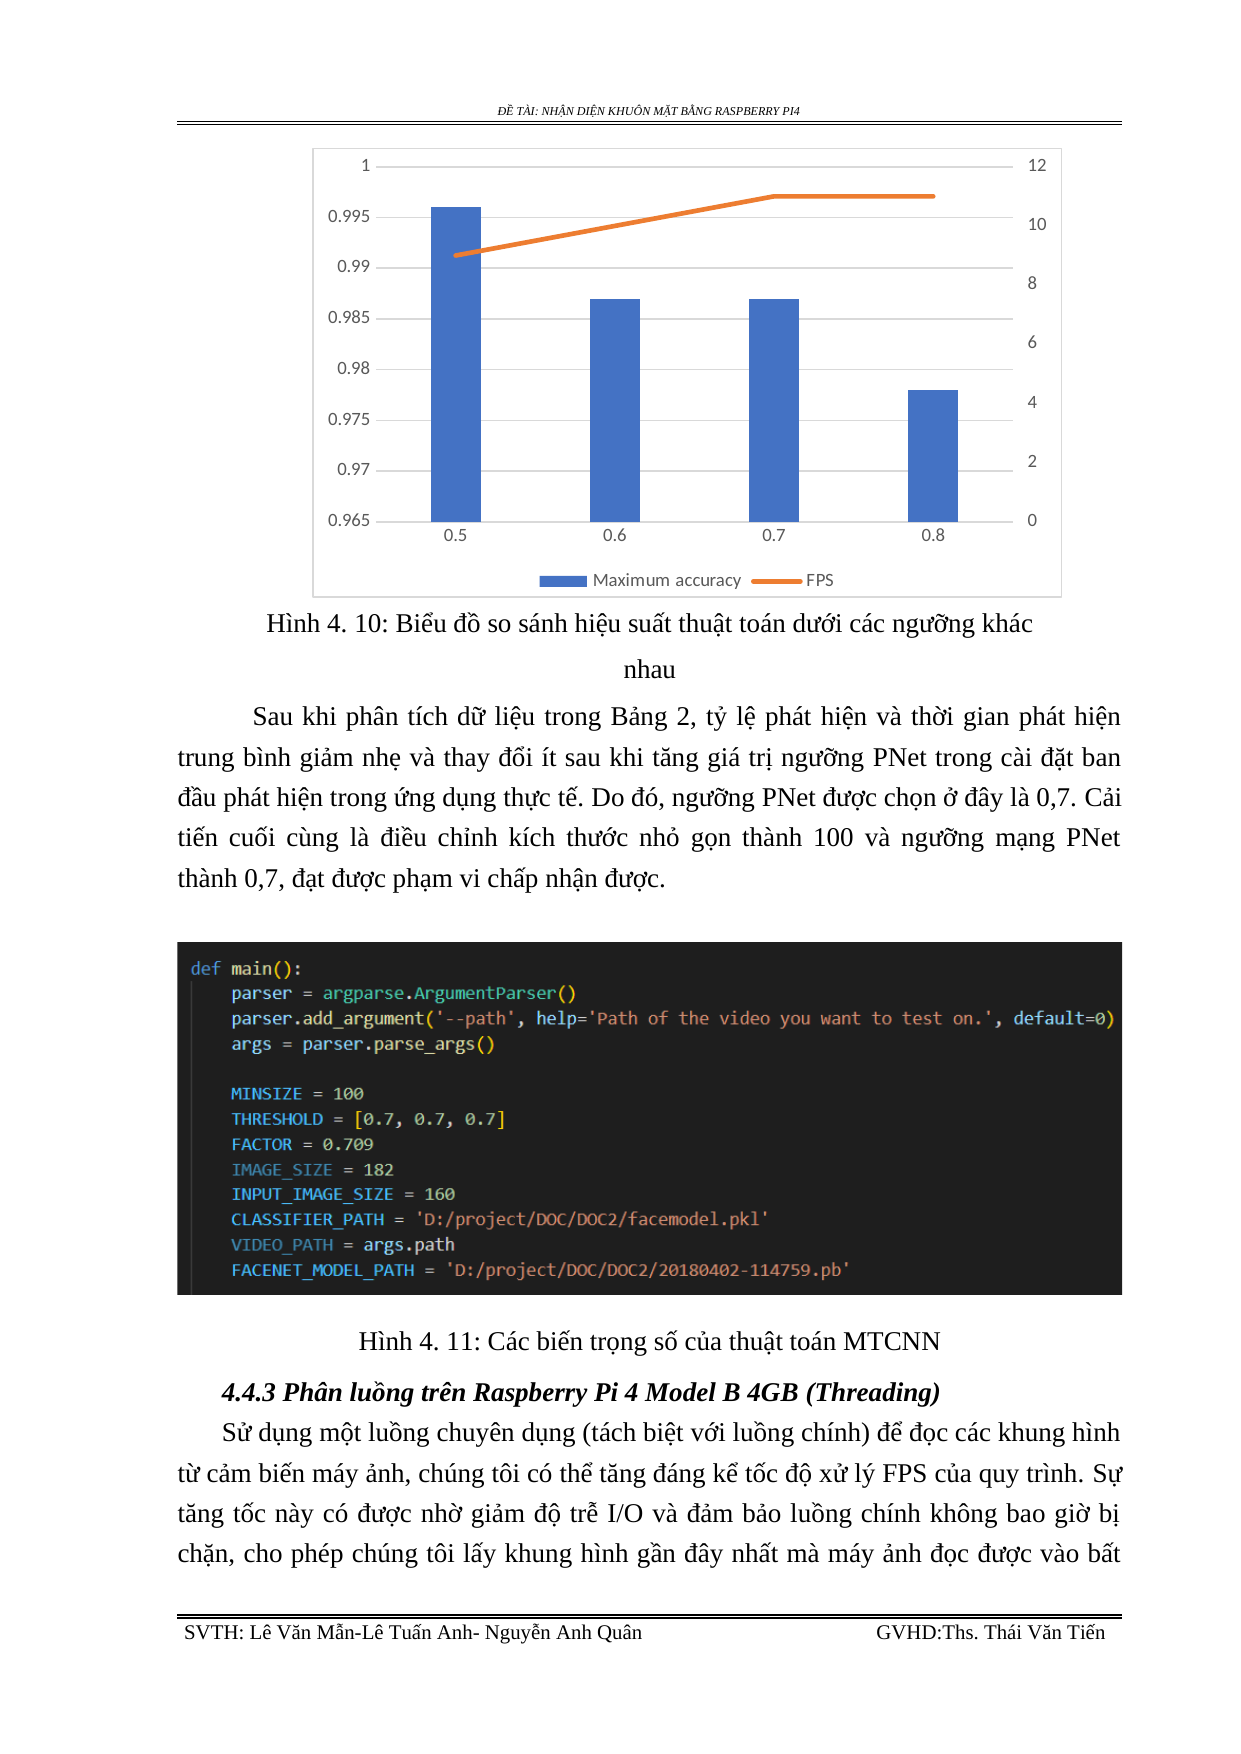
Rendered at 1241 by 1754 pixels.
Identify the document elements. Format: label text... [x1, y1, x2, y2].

text Hình 4. 11: Các biến trọng số của thuật toán MTCNN [177, 1325, 1122, 1356]
subtitle 4.4.3 Phân luồng trên Raspberry Pi 4 Model B 4GB (Threading) [177, 1376, 1122, 1407]
picture [177, 942, 1123, 1295]
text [177, 1416, 1122, 1569]
text Sau khi phân tích dữ liệu trong Bảng 2, tỷ lệ phát hiện và thời gian phát hiện trung bình giảm nhẹ và thay đổi ít sau khi tăng giá trị ngưỡng PNet trong cài đặt ban đầu phát hiện trong ứng dụng thực tế. Do đó, ngưỡng PNet được chọn ở đây là 0,7. Cải tiến cuối cùng là điều chỉnh kích thước nhỏ gọn thành 100 và ngưỡng mạng PNet thành 0,7, đạt được phạm vi chấp nhận được. [177, 700, 1122, 893]
text Hình 4. 10: Biểu đồ so sánh hiệu suất thuật toán dưới các ngưỡng khác nhau [177, 607, 1122, 685]
